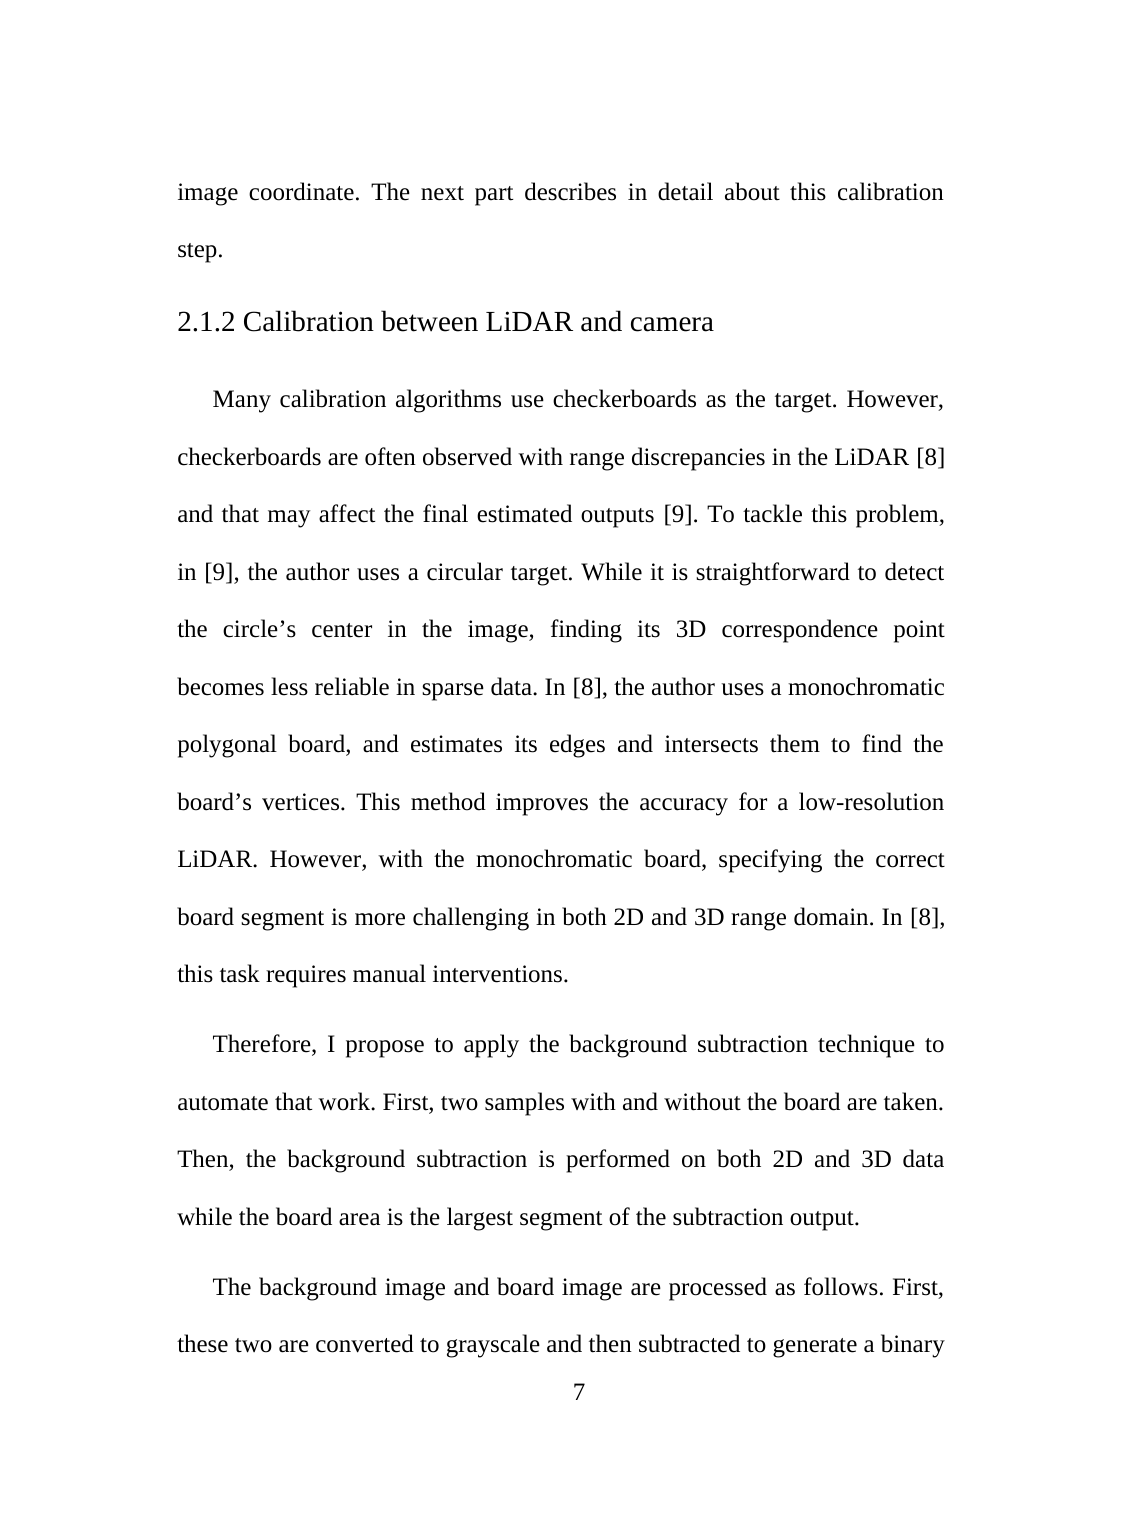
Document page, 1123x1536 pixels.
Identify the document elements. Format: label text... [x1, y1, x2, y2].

text Many calibration algorithms use checkerboards as the target. However, checkerboards are often observed with range discrepancies in the LiDAR and that may affect the final estimated outputs . To tackle this problem, in , the author uses a circular target. While it is straightforward to detect the circle’s center in the image, finding its 3D correspondence point becomes less reliable in sparse data. In , the author uses a monochromatic polygonal board, and estimates its edges and intersects them to find the board’s vertices. This method improves the accuracy for a low-resolution LiDAR. However, with the monochromatic board, specifying the correct board segment is more challenging in both 2D and 3D range domain. In , this task requires manual interventions. [177, 384, 945, 988]
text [177, 177, 945, 263]
subtitle 2.1.2 Calibration between LiDAR and camera [177, 304, 945, 338]
text Therefore, I propose to apply the background subtraction technique to automate that work. First, two samples with and without the board are taken. Then, the background subtraction is performed on both 2D and 3D data while the board area is the largest segment of the subtraction output. [177, 1029, 945, 1230]
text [177, 1272, 945, 1358]
